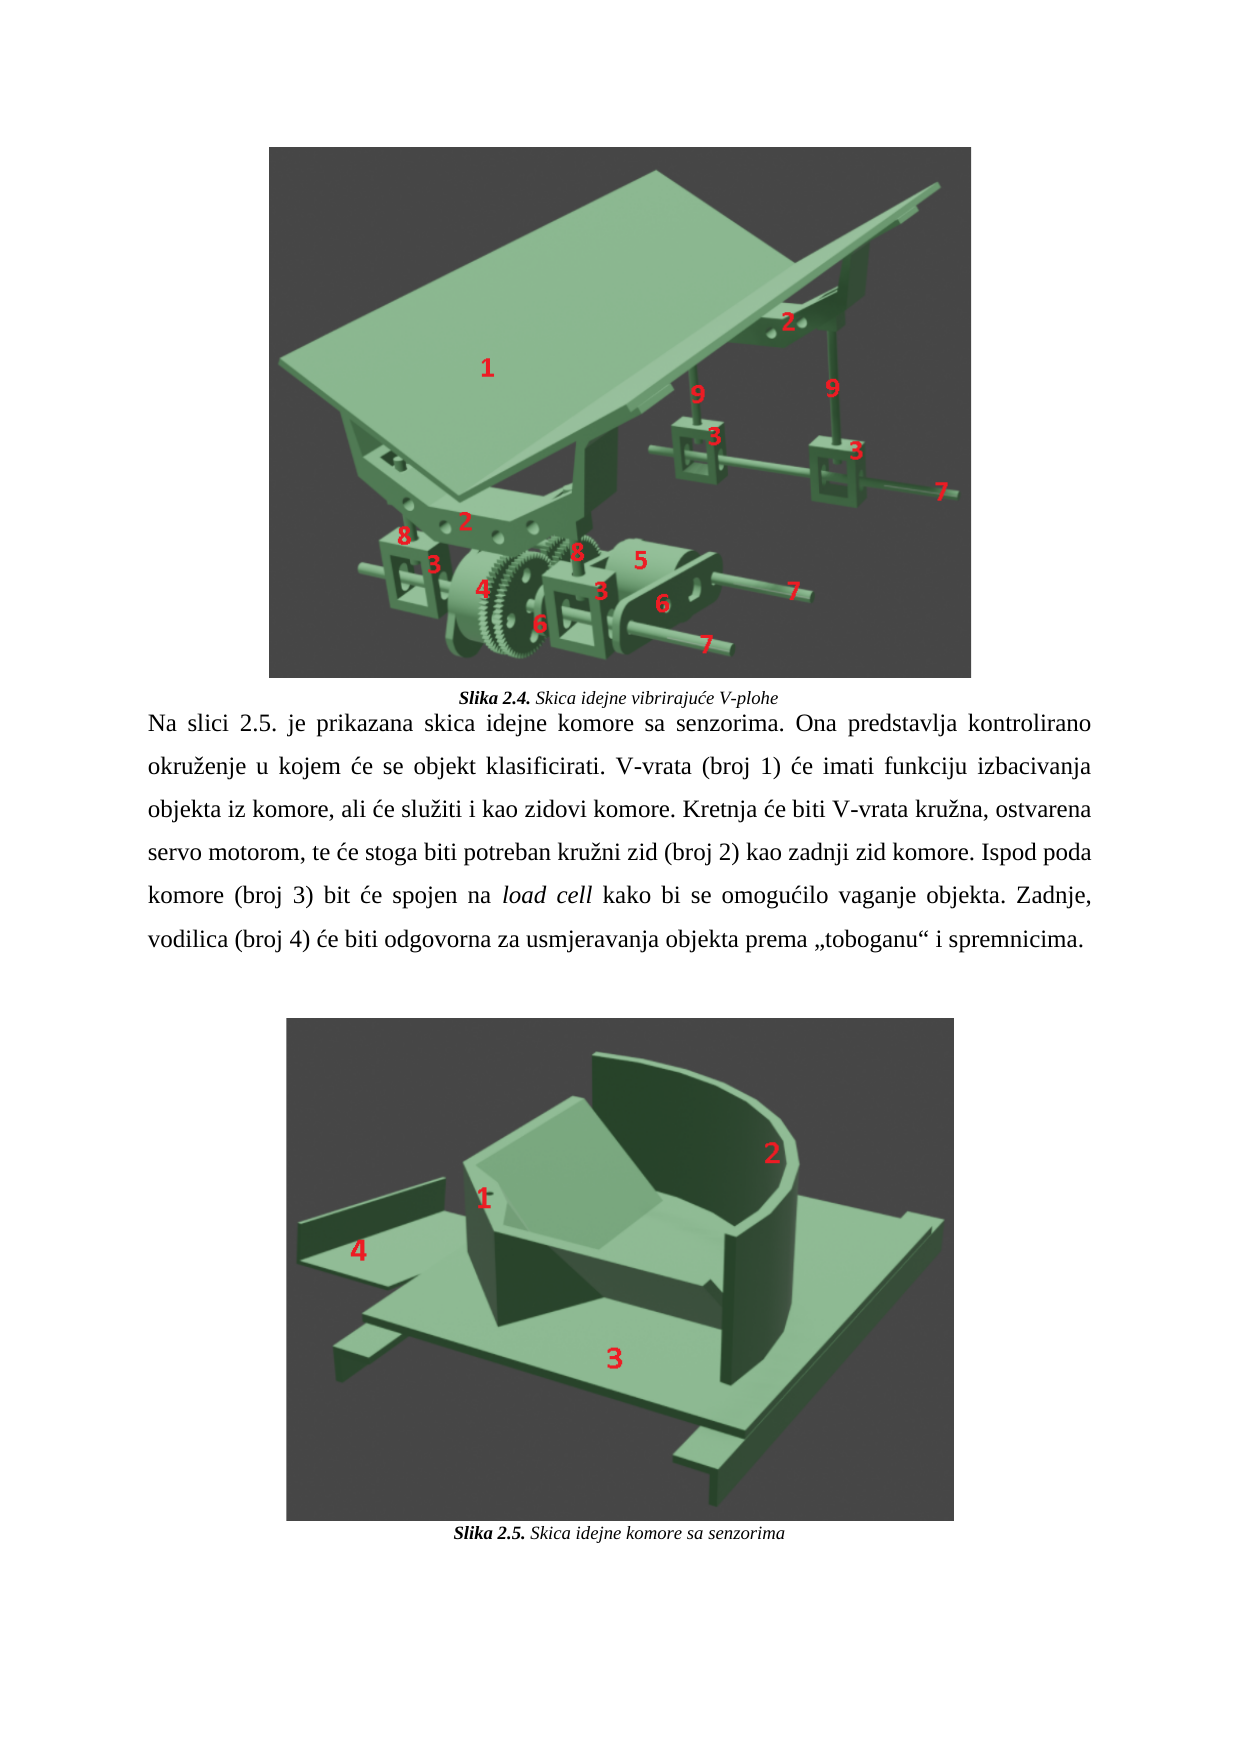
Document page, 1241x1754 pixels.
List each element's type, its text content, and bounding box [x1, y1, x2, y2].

picture [286, 1018, 954, 1521]
picture [269, 147, 972, 678]
